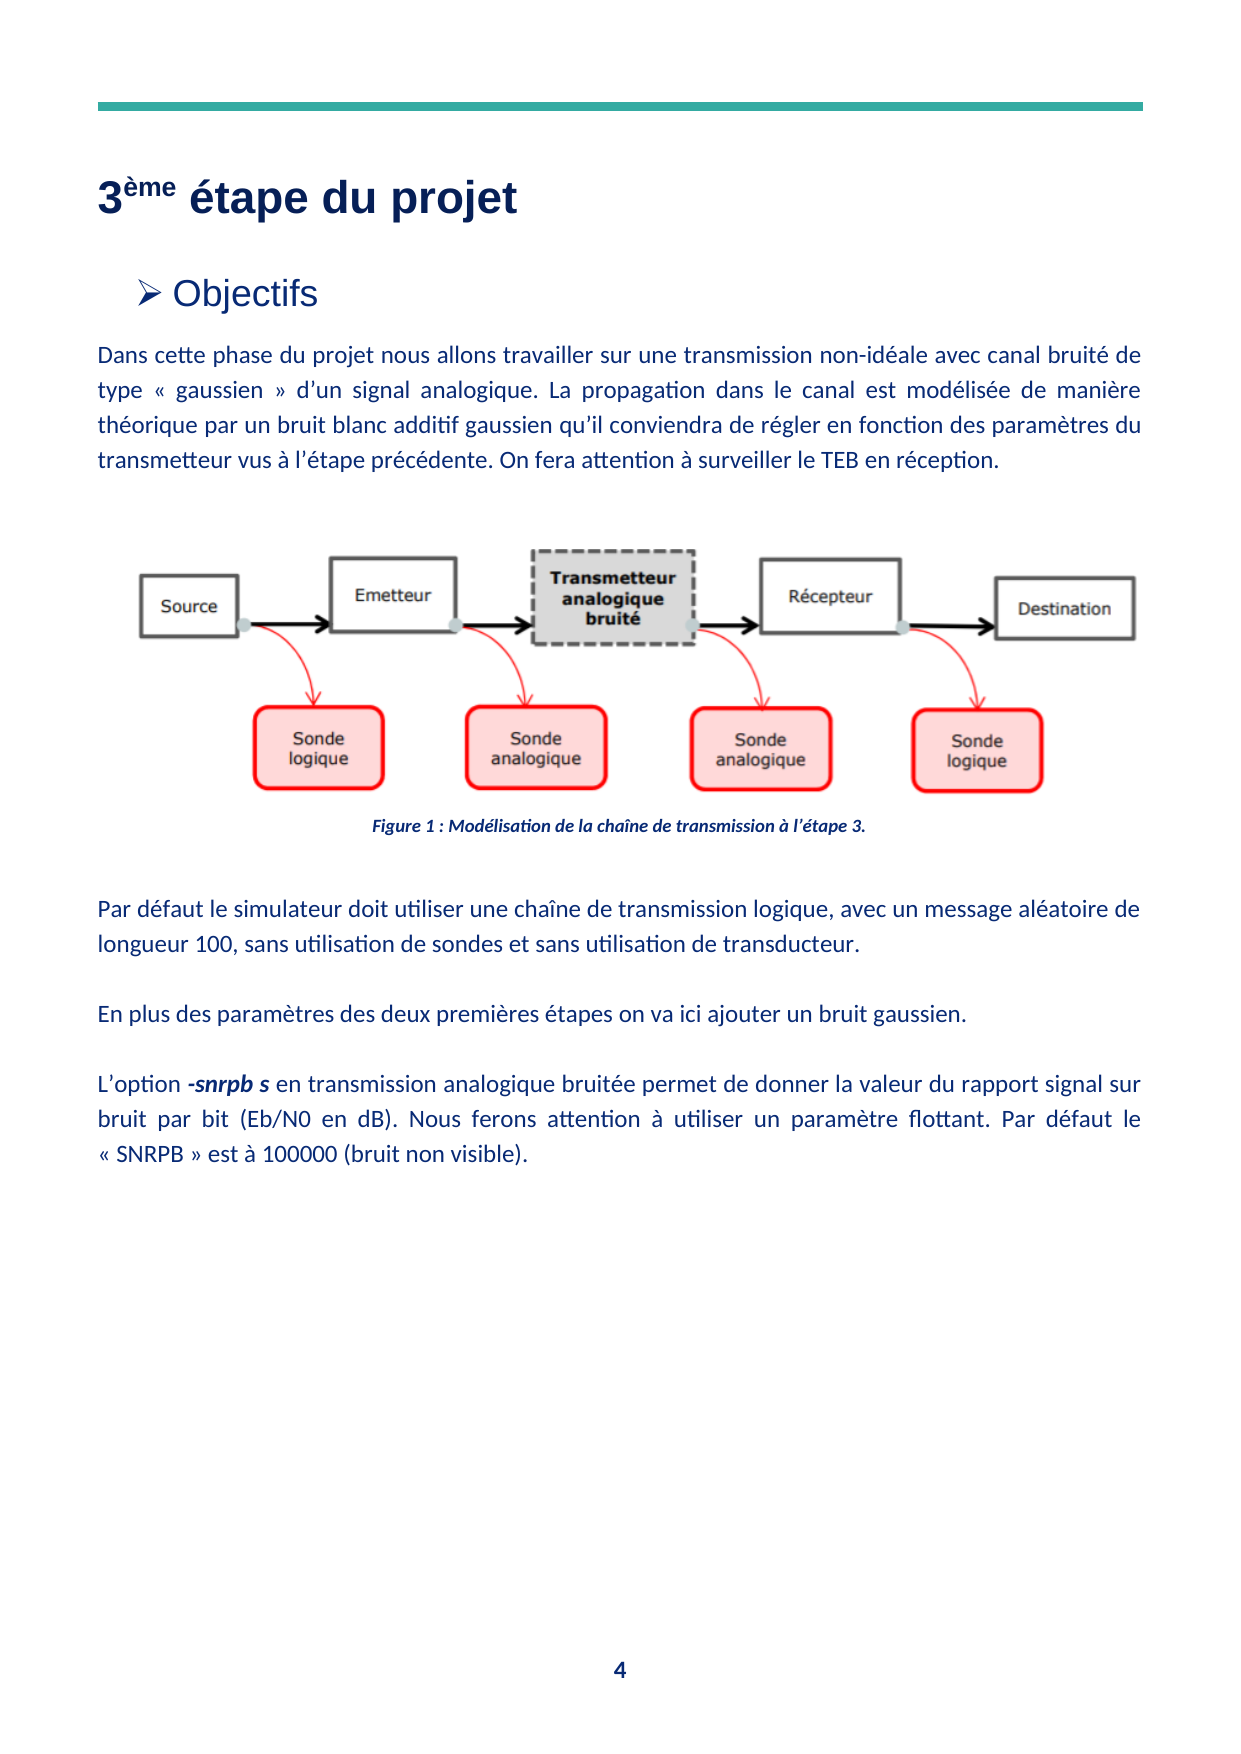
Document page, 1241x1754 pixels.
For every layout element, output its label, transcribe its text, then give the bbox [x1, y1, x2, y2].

text Par défaut le simulateur doit utiliser une chaîne de transmission logique, avec un message aléatoire de longueur 100, sans utilisation de sondes et sans utilisation de transducteur. [97, 893, 1143, 958]
subtitle 3ème étape du projet [97, 171, 1143, 224]
picture [97, 549, 1143, 810]
text En plus des paramètres des deux premières étapes on va ici ajouter un bruit gaussien. [97, 998, 1143, 1028]
subtitle Objectifs [135, 271, 1143, 314]
text L’option -snrpb s en transmission analogique bruitée permet de donner la valeur du rapport signal sur bruit par bit (Eb/N0 en dB). Nous ferons attention à utiliser un paramètre flottant. Par défaut le « SNRPB » est à 100000 (bruit non visible). [97, 1068, 1143, 1168]
text Dans cette phase du projet nous allons travailler sur une transmission non-idéale avec canal bruité de type « gaussien » d’un signal analogique. La propagation dans le canal est modélisée de manière théorique par un bruit blanc additif gaussien qu’il conviendra de régler en fonction des paramètres du transmetteur vus à l’étape précédente. On fera attention à surveiller le TEB en réception. [97, 339, 1143, 474]
